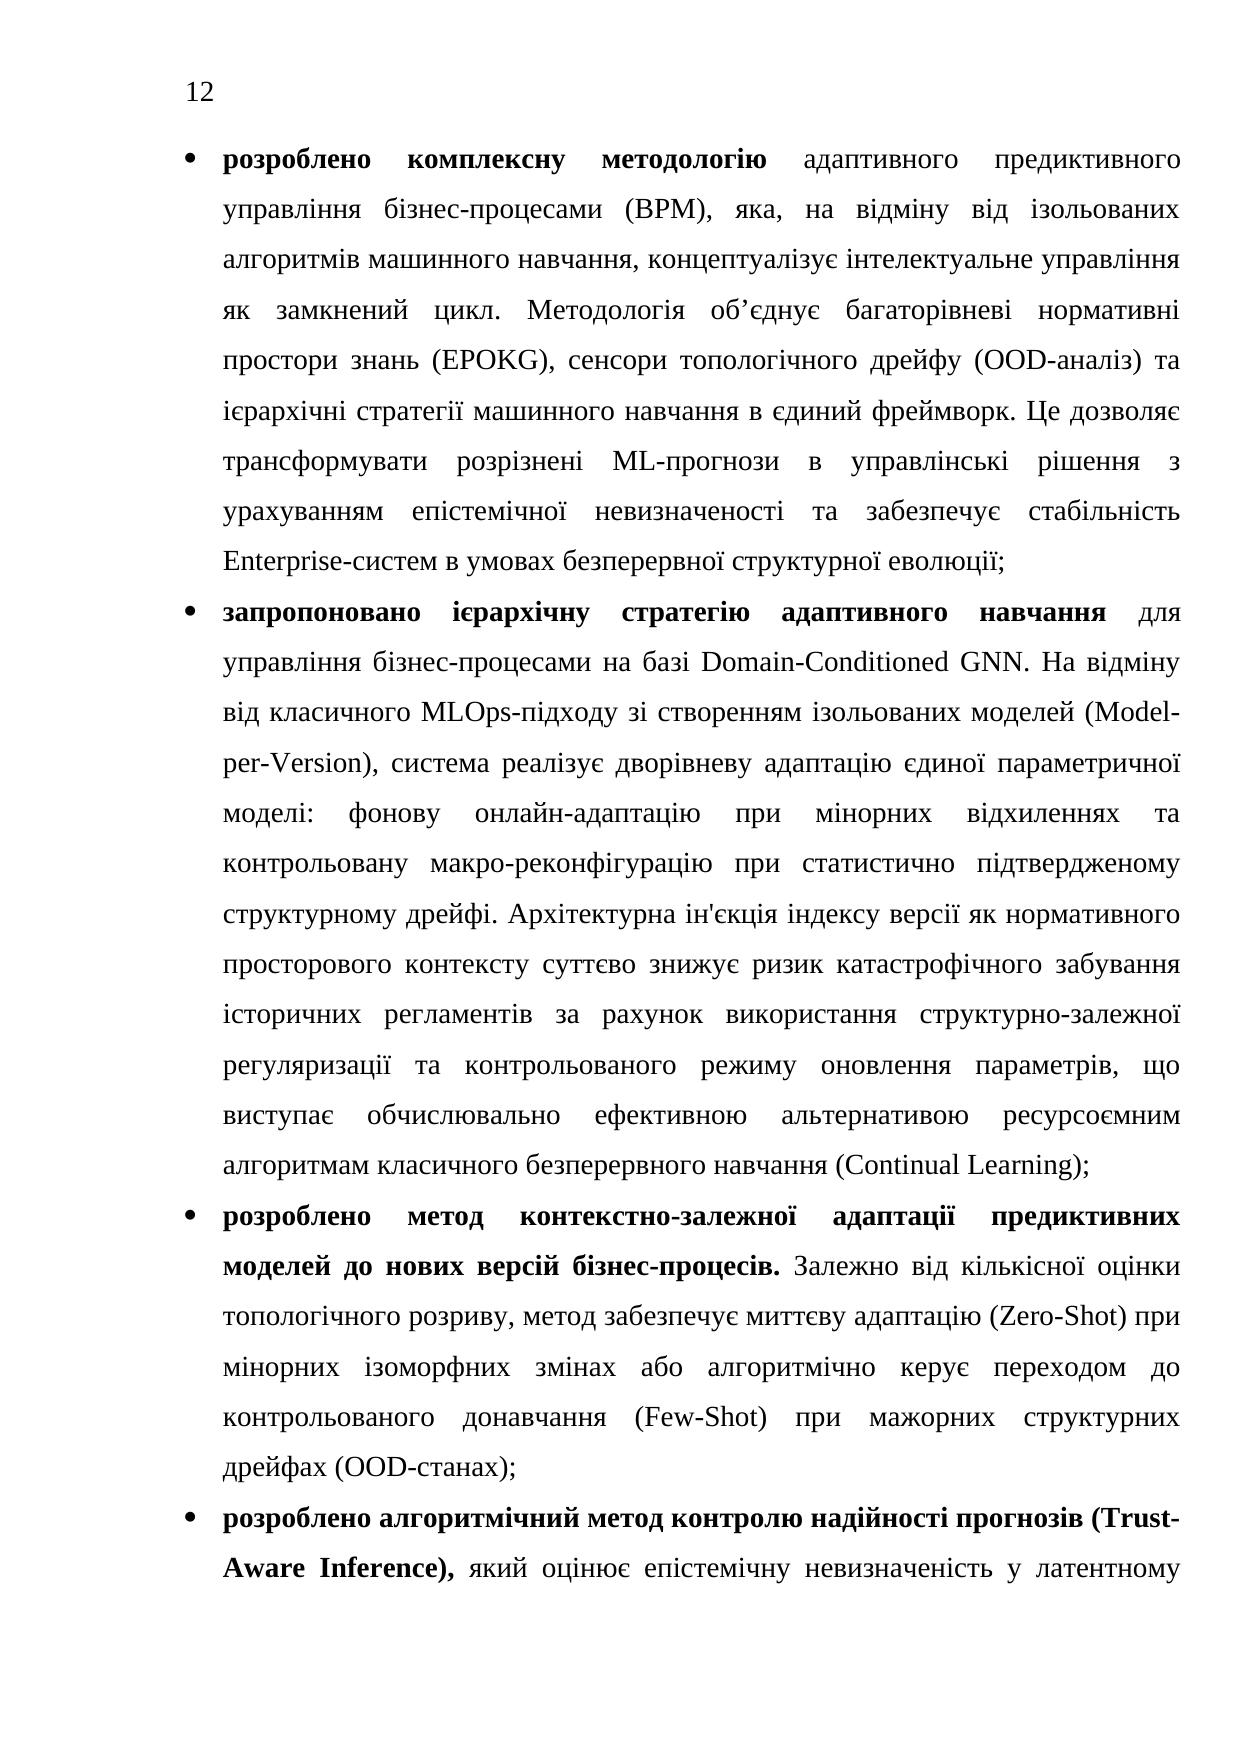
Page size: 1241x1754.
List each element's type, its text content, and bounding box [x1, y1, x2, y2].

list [185, 1500, 1181, 1584]
list запропоновано ієрархічну стратегію адаптивного навчання для управління бізнес-процесами на базі Domain-Conditioned GNN. На відміну від класичного MLOps-підходу зі створенням ізольованих моделей (Model-per-Version), система реалізує дворівневу адаптацію єдиної параметричної моделі: фонову онлайн-адаптацію при мінорних відхиленнях та контрольовану макро-реконфігурацію при статистично підтвердженому структурному дрейфі. Архітектурна ін'єкція індексу версії як нормативного просторового контексту суттєво знижує ризик катастрофічного забування історичних регламентів за рахунок використання структурно-залежної регуляризації та контрольованого режиму оновлення параметрів, що виступає обчислювально ефективною альтернативою ресурсоємним алгоритмам класичного безперервного навчання (Continual Learning); [185, 594, 1181, 1181]
list розроблено комплексну методологію адаптивного предиктивного управління бізнес-процесами (BPM), яка, на відміну від ізольованих алгоритмів машинного навчання, концептуалізує інтелектуальне управління як замкнений цикл. Методологія об’єднує багаторівневі нормативні простори знань (EPOKG), сенсори топологічного дрейфу (OOD-аналіз) та ієрархічні стратегії машинного навчання в єдиний фреймворк. Це дозволяє трансформувати розрізнені ML-прогнози в управлінські рішення з урахуванням епістемічної невизначеності та забезпечує стабільність Enterprise-систем в умовах безперервної структурної еволюції; [185, 141, 1181, 577]
list розроблено метод контекстно-залежної адаптації предиктивних моделей до нових версій бізнес-процесів. Залежно від кількісної оцінки топологічного розриву, метод забезпечує миттєву адаптацію (Zero-Shot) при мінорних ізоморфних змінах або алгоритмічно керує переходом до контрольованого донавчання (Few-Shot) при мажорних структурних дрейфах (OOD-станах); [185, 1198, 1181, 1483]
